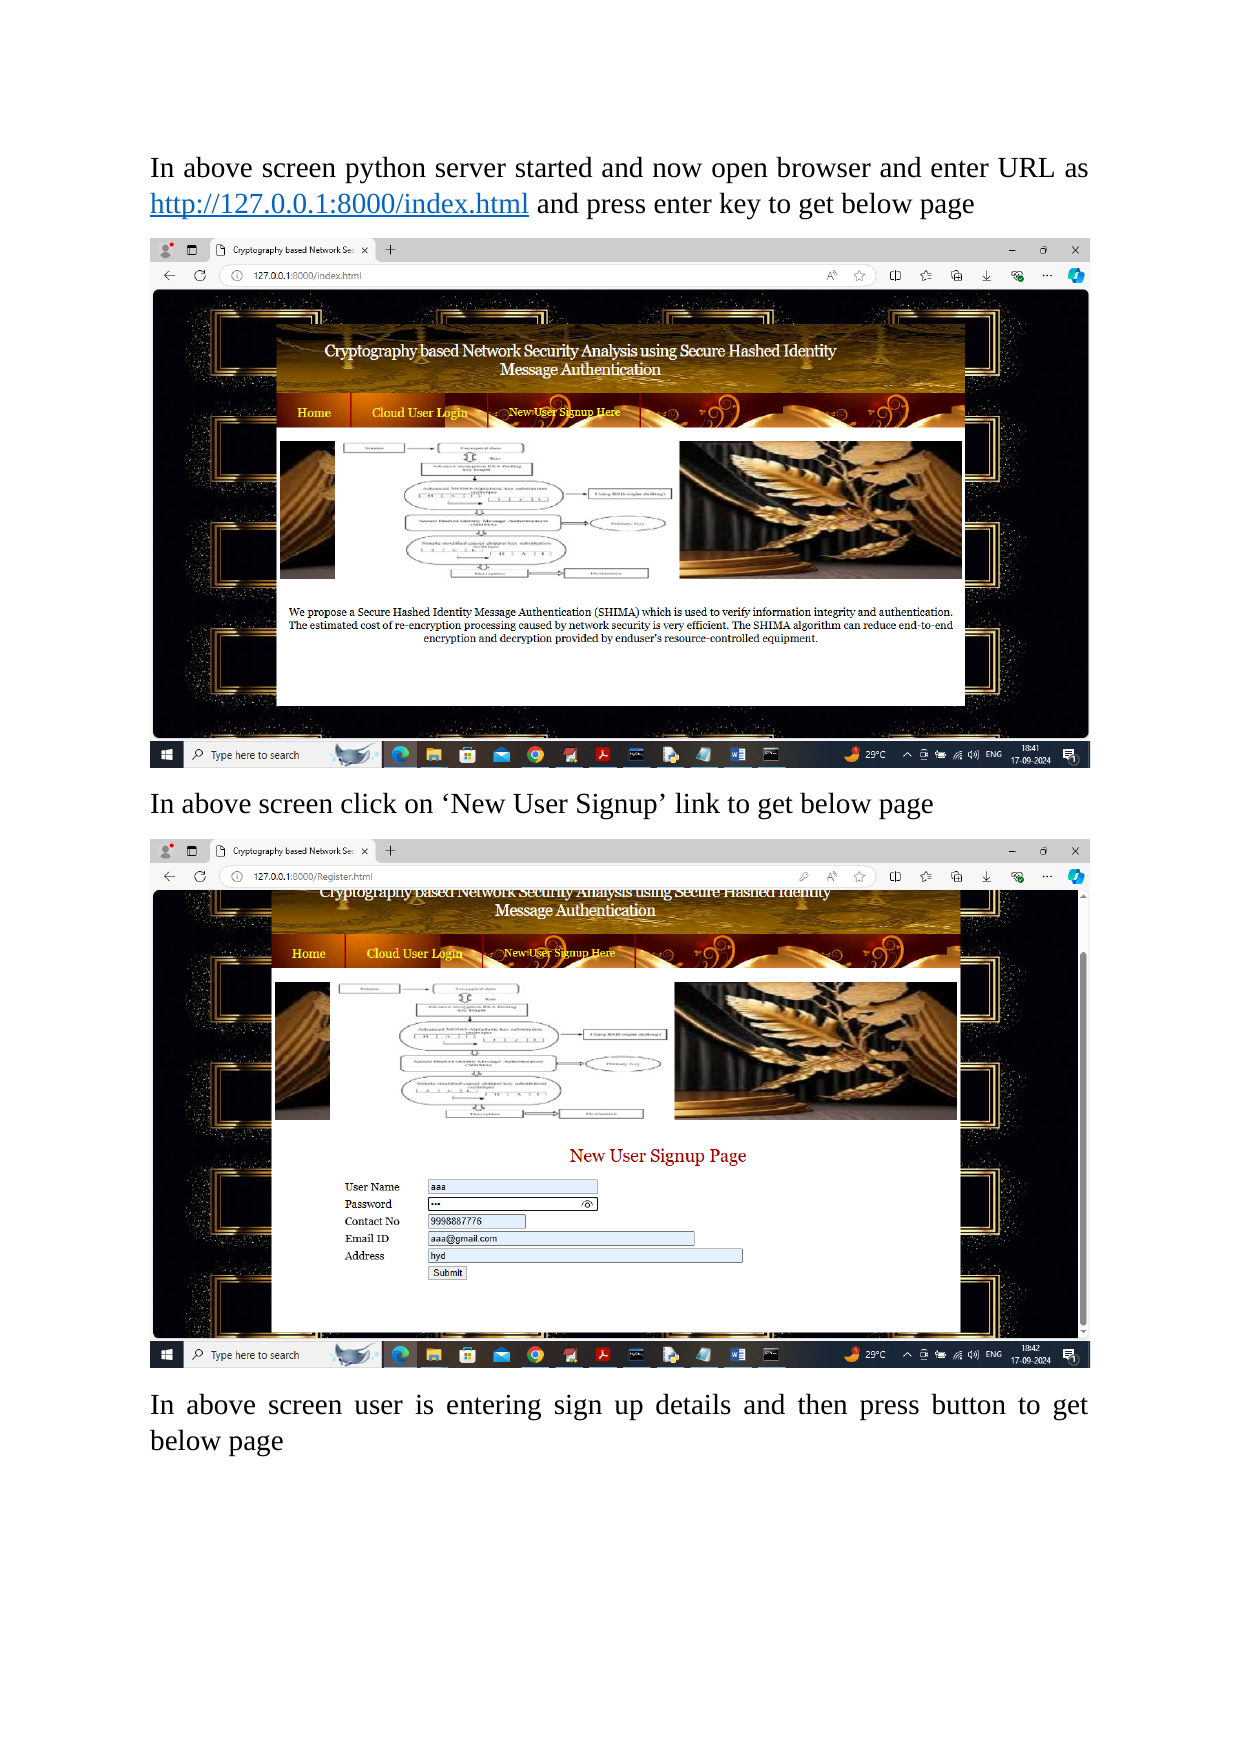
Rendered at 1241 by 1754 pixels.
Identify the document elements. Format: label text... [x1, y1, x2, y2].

picture [150, 839, 1091, 1368]
picture [150, 238, 1091, 768]
text In above screen python server started and now open browser and enter URL as http://127.0.0.1:8000/index.html and press enter key to get below page [150, 150, 1090, 220]
text In above screen click on ‘New User Signup’ link to get below page [150, 786, 1090, 820]
text In above screen user is entering sign up details and then press button to get below page [150, 1387, 1090, 1456]
